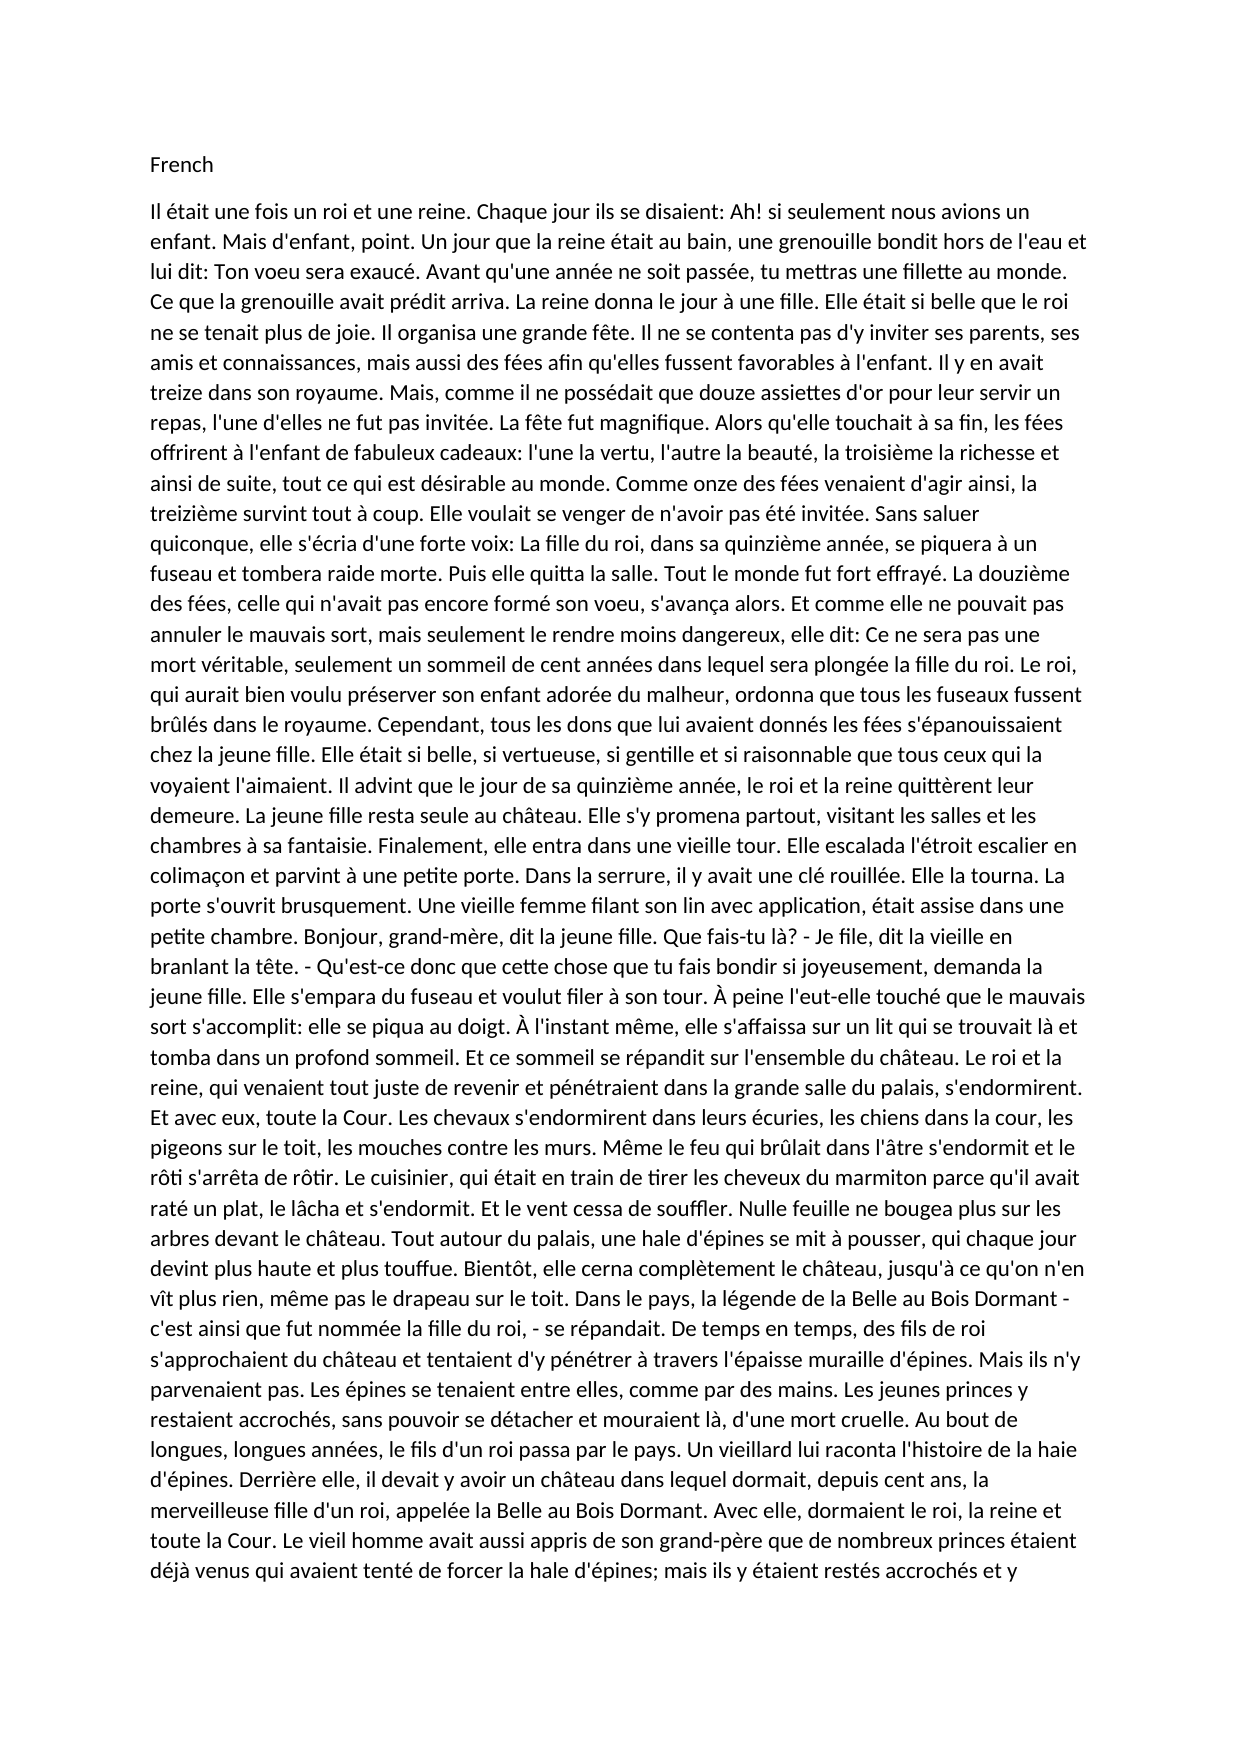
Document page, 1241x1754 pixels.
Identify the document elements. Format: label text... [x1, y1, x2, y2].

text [150, 197, 1090, 1584]
text French [150, 150, 1090, 178]
